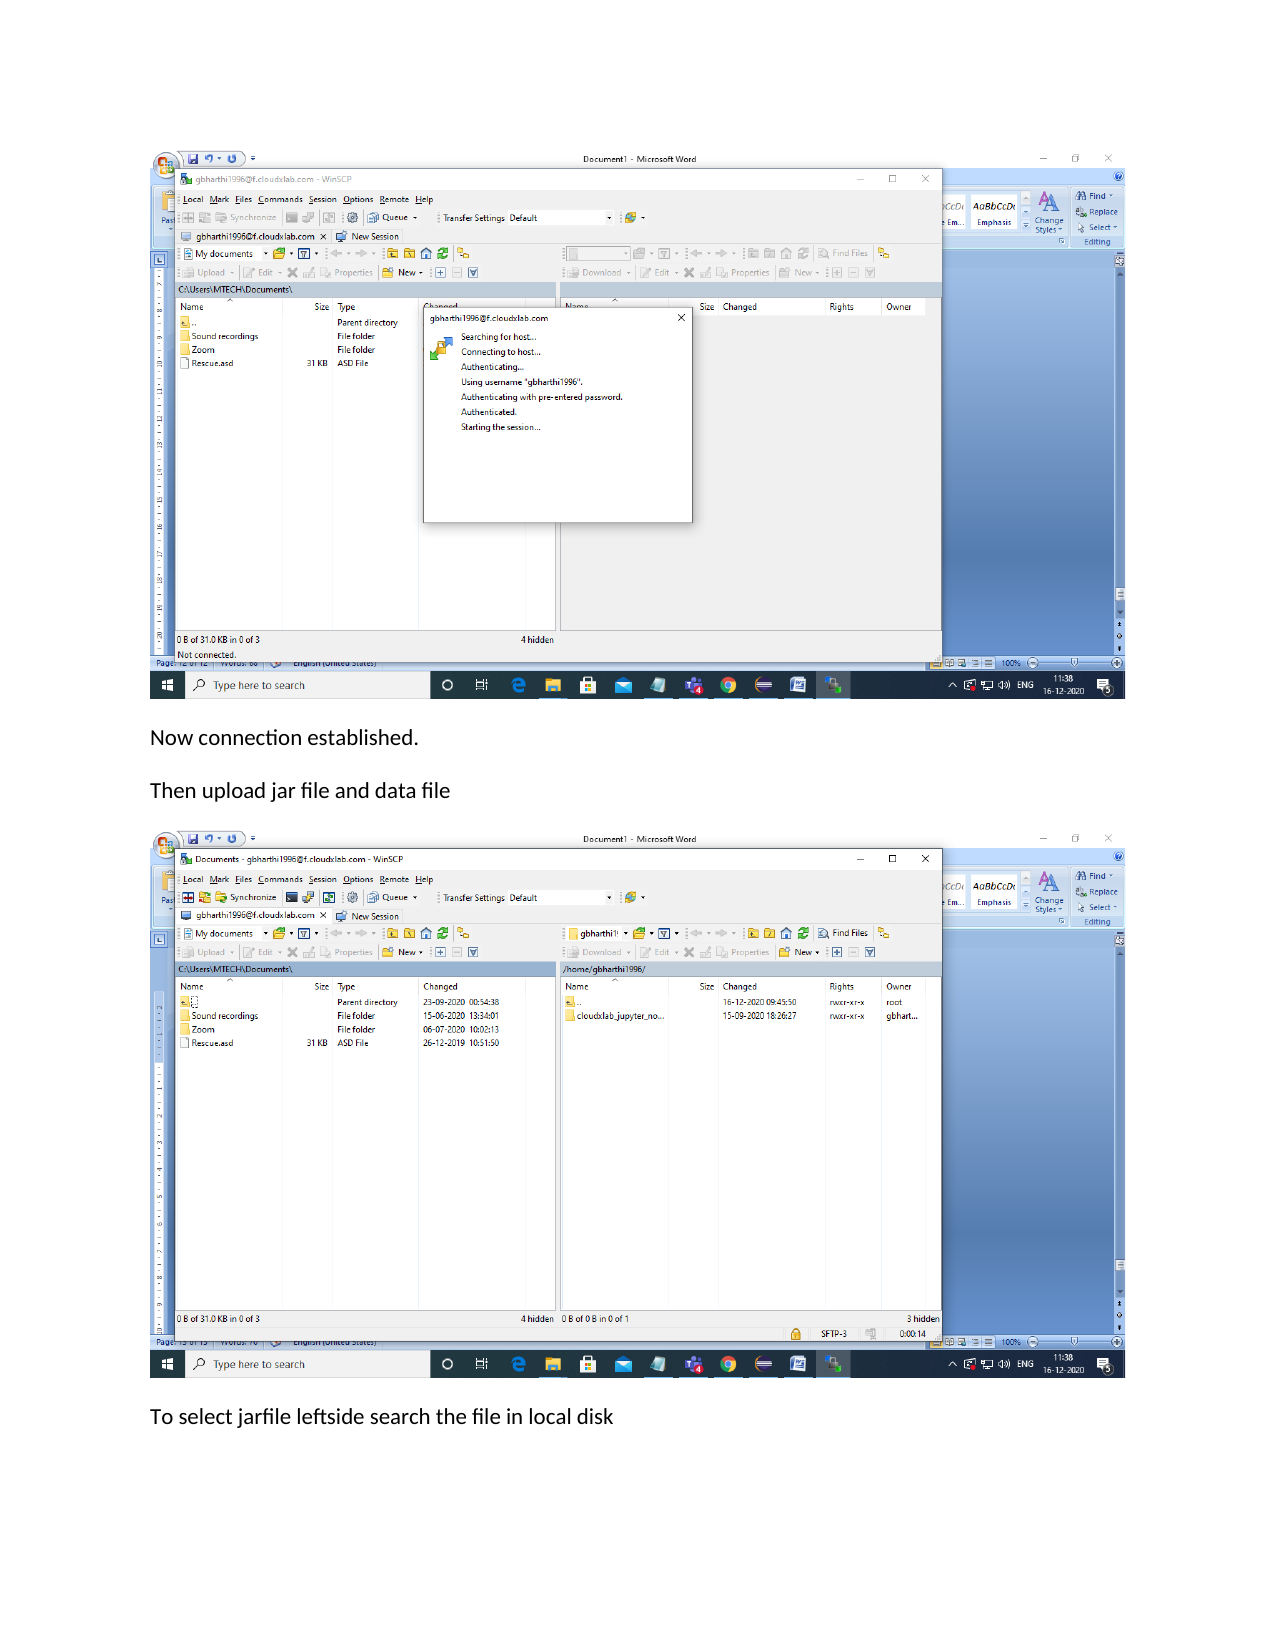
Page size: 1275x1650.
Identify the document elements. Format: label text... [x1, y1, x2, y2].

text To select jarfile leftside search the file in local disk [150, 1402, 1125, 1430]
text Then upload jar file and data file [150, 776, 1125, 804]
text Now connection established. [150, 723, 1125, 751]
picture [150, 150, 1125, 699]
picture [150, 829, 1125, 1378]
